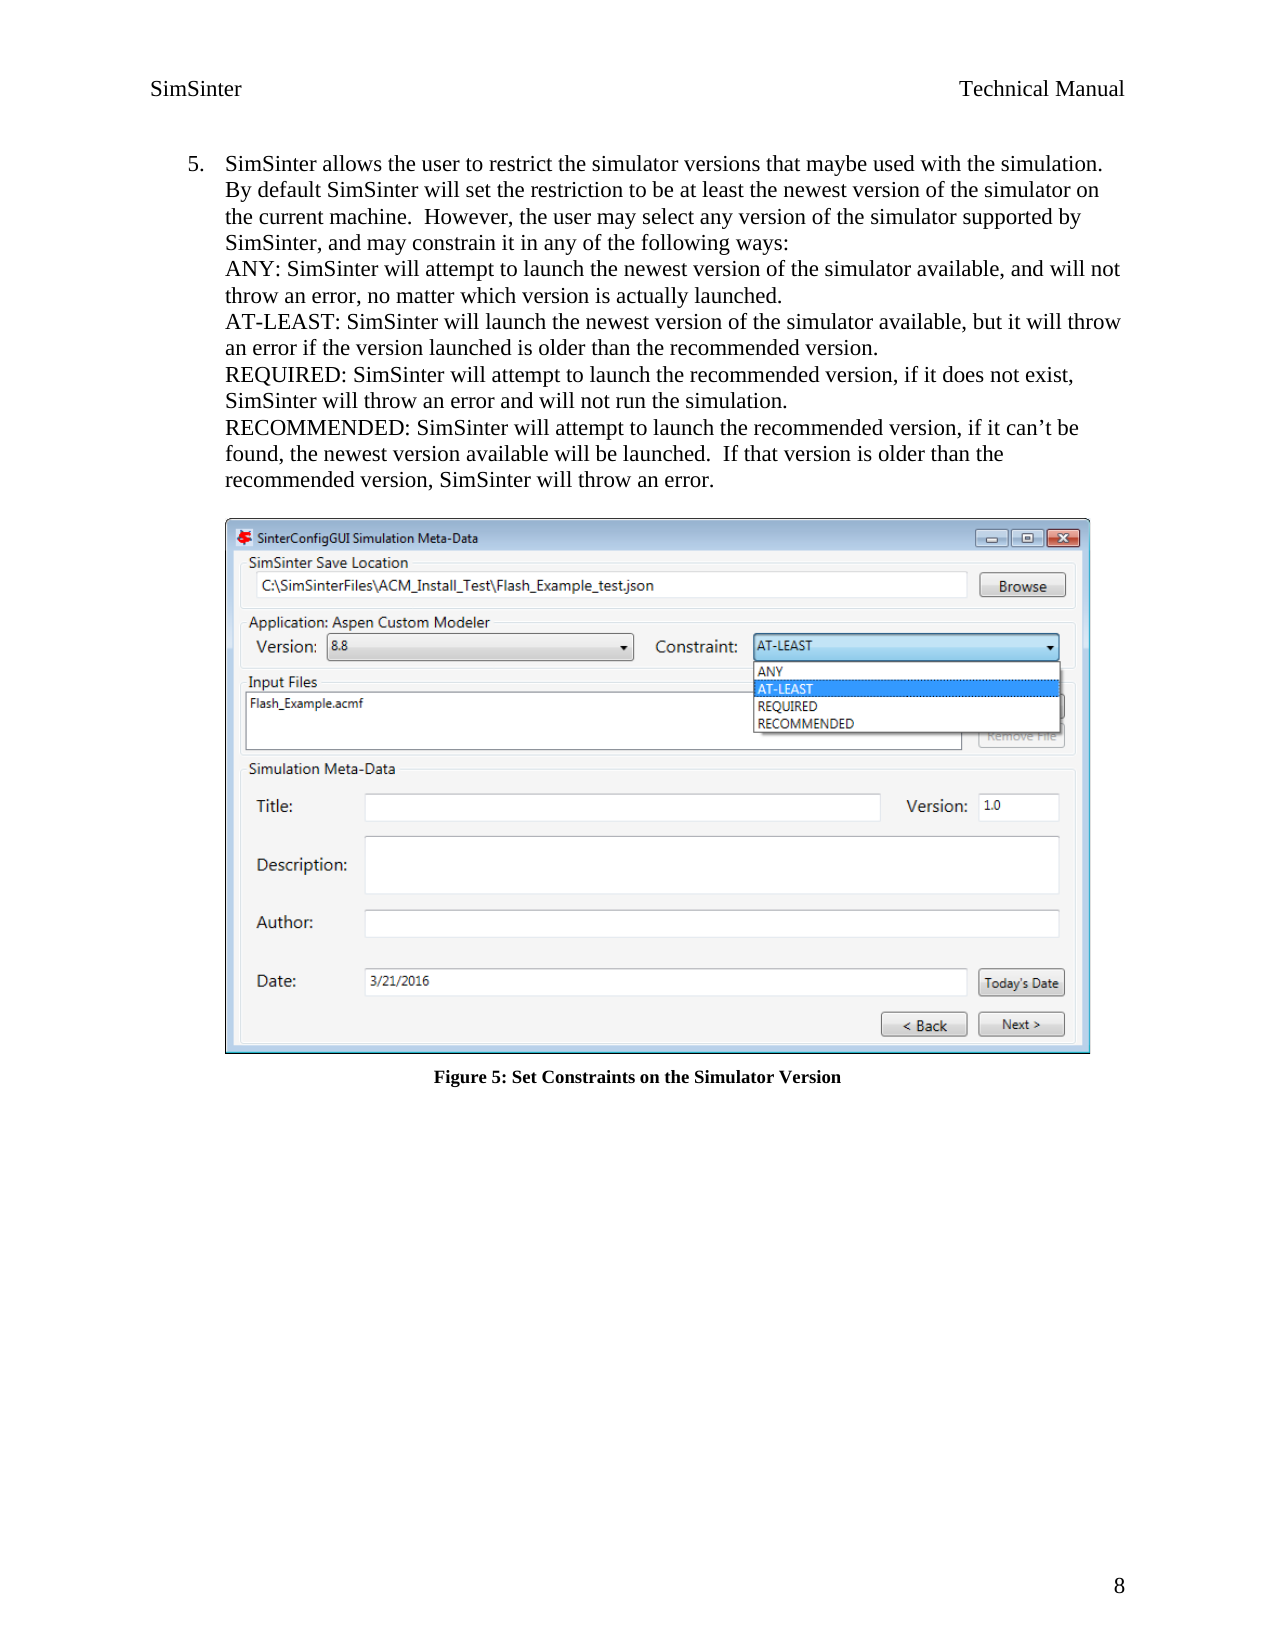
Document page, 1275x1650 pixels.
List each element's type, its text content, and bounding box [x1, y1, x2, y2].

picture [225, 518, 1091, 1054]
